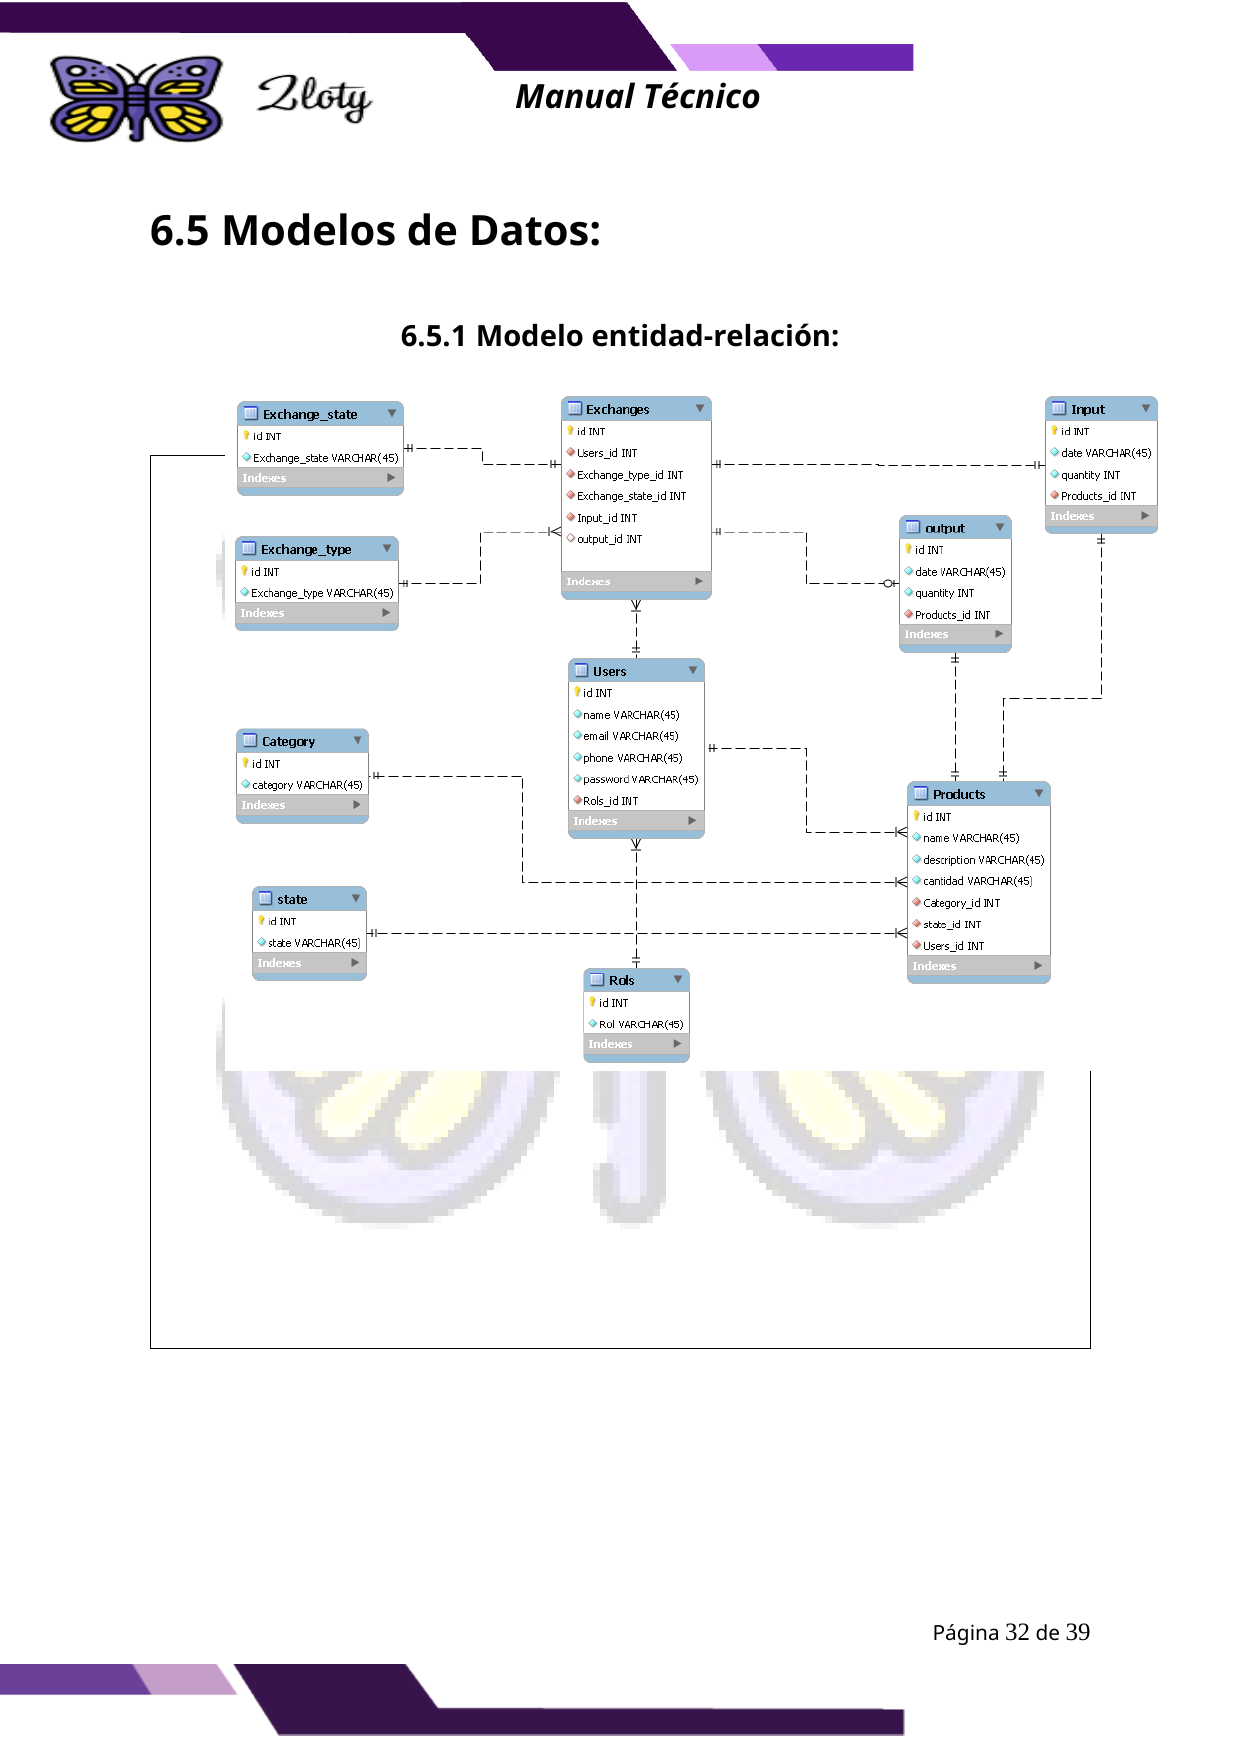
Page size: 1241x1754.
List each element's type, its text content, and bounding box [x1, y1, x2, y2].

subtitle Modelos de Datos: [150, 201, 1090, 257]
picture [225, 387, 1166, 1071]
subtitle Modelo entidad-relación: [150, 316, 1090, 355]
picture [0, 2, 914, 166]
picture [0, 1664, 905, 1736]
